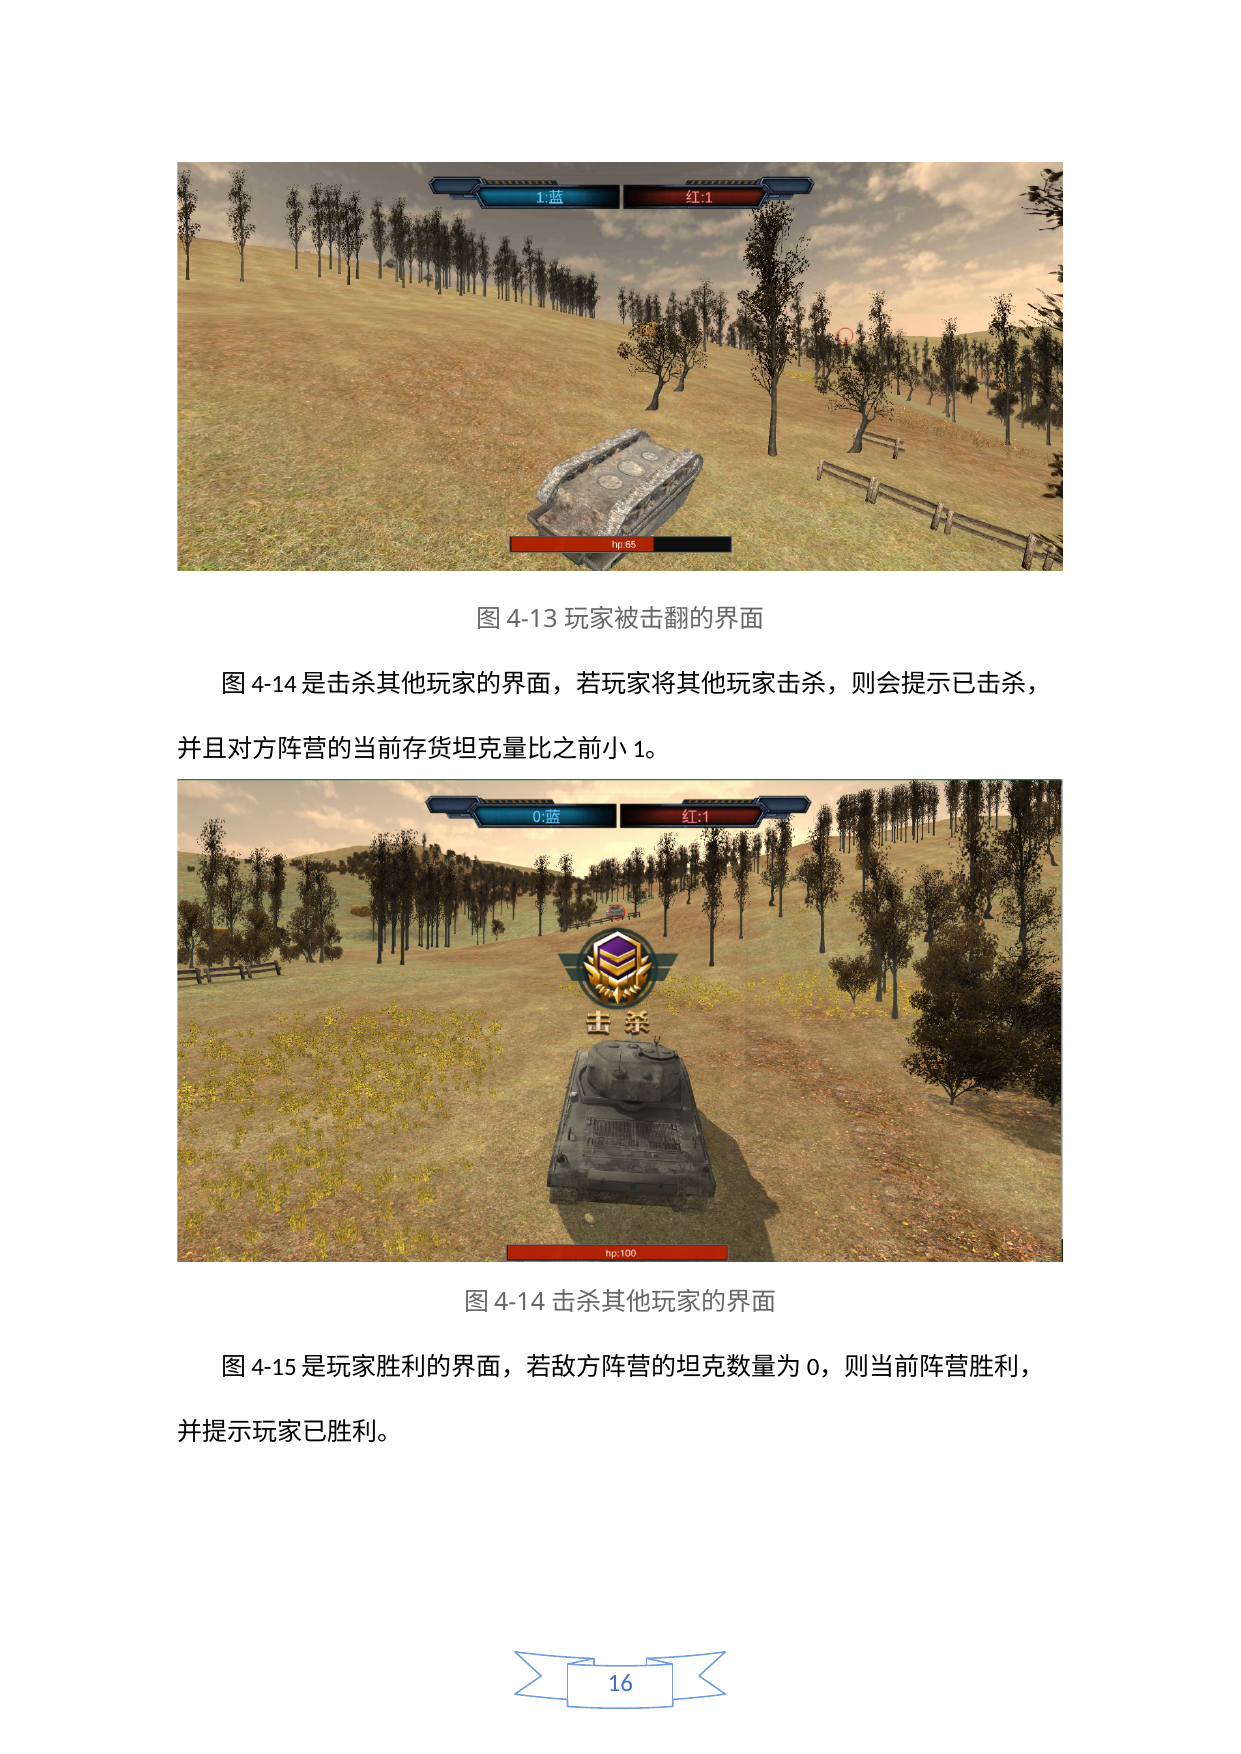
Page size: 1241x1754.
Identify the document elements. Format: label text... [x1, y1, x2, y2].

text 图4-13 玩家被击翻的界面 [177, 584, 1063, 649]
text 图4-14是击杀其他玩家的界面，若玩家将其他玩家击杀，则会提示已击杀，并且对方阵营的当前存货坦克量比之前小1。 [177, 649, 1063, 779]
text 图4-14 击杀其他玩家的界面 [177, 1267, 1063, 1332]
picture [177, 779, 1063, 1262]
text 图4-15是玩家胜利的界面，若敌方阵营的坦克数量为0，则当前阵营胜利，并提示玩家已胜利。 [177, 1332, 1063, 1462]
picture [177, 162, 1063, 571]
